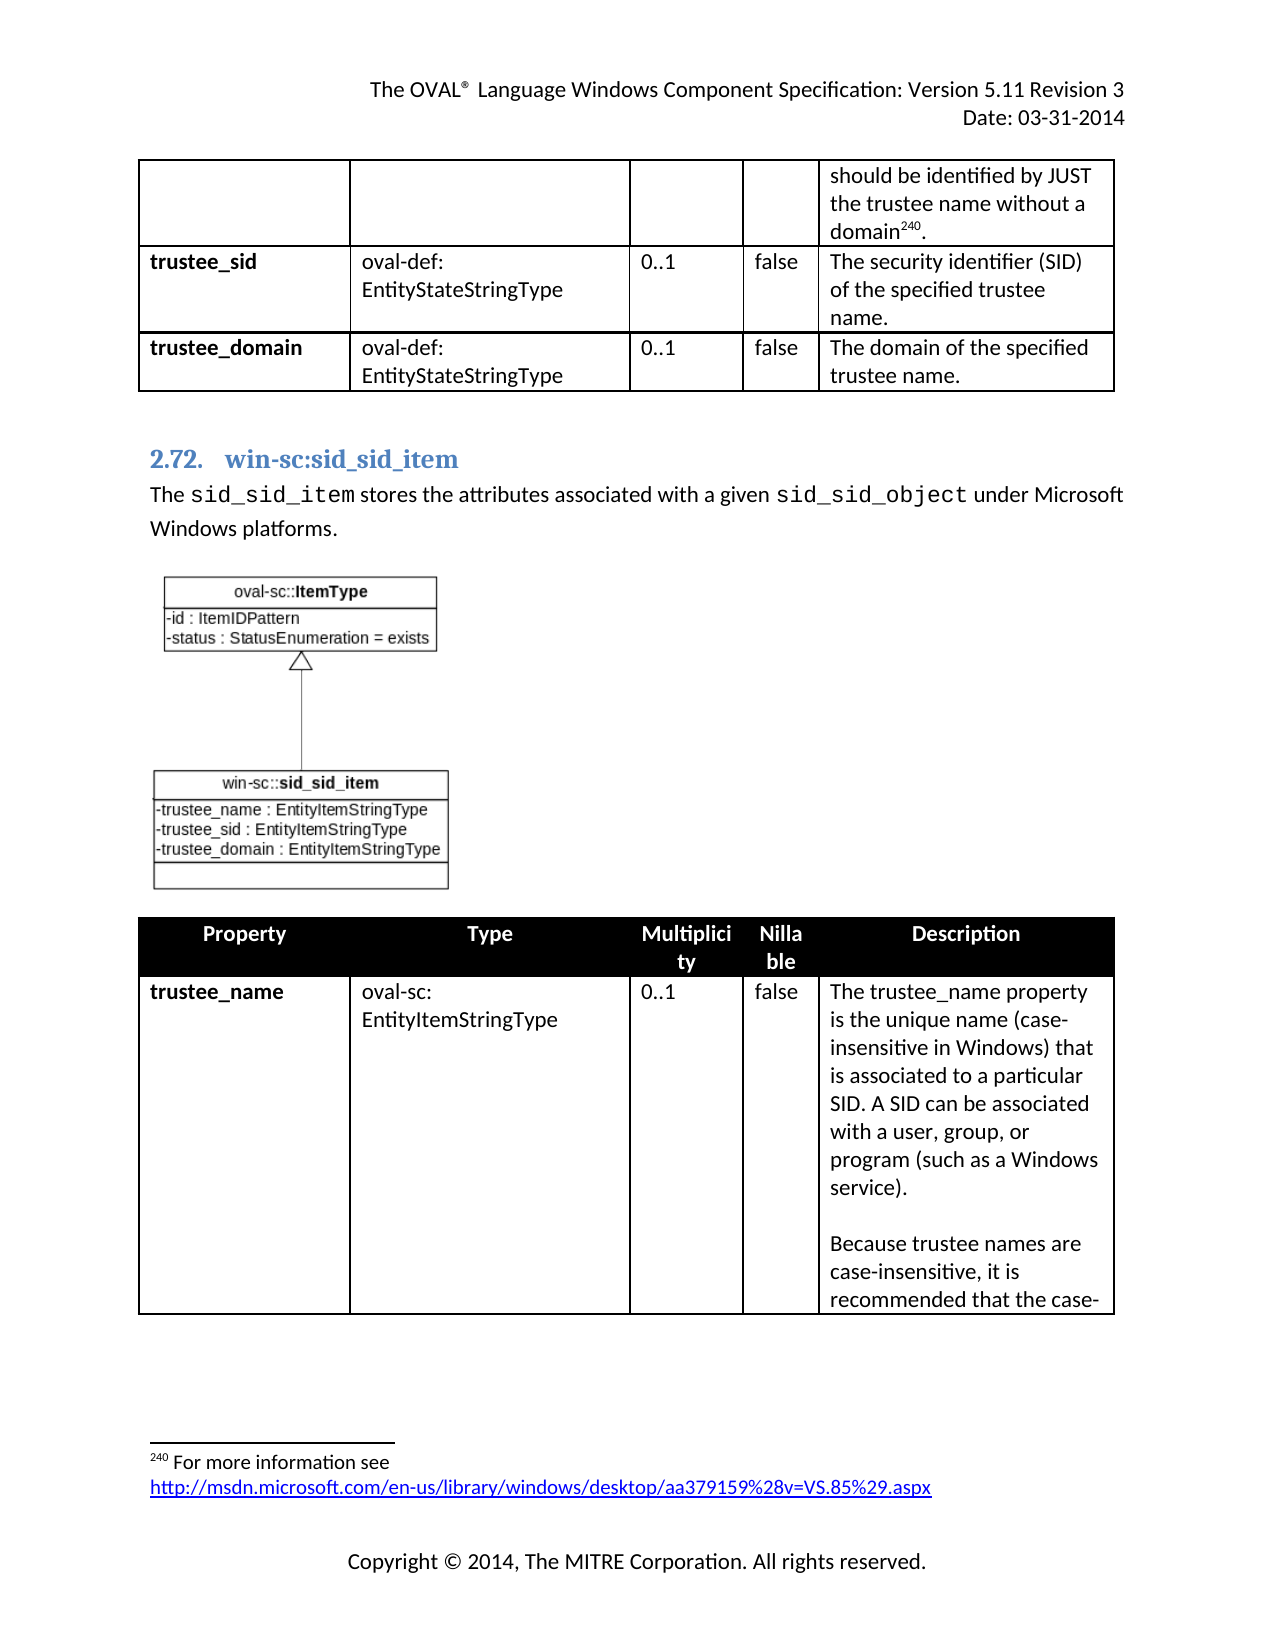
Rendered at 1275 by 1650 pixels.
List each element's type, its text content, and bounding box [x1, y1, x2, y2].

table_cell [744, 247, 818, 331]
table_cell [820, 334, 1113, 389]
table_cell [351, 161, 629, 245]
subtitle win-sc:sid_sid_item [150, 444, 1125, 476]
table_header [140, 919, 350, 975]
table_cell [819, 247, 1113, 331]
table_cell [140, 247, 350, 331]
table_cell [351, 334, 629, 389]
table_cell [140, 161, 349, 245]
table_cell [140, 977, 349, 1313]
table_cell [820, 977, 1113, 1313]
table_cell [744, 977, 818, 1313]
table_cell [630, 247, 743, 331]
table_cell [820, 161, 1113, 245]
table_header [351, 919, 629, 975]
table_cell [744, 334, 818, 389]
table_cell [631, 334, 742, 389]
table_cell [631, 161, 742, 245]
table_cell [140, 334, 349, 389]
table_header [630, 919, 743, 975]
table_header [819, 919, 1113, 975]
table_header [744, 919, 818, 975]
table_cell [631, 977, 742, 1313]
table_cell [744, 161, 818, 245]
text The sid_sid_item stores the attributes associated with a given sid_sid_object under Microsoft Windows platforms. [150, 480, 1125, 542]
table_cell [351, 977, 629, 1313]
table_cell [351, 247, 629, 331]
